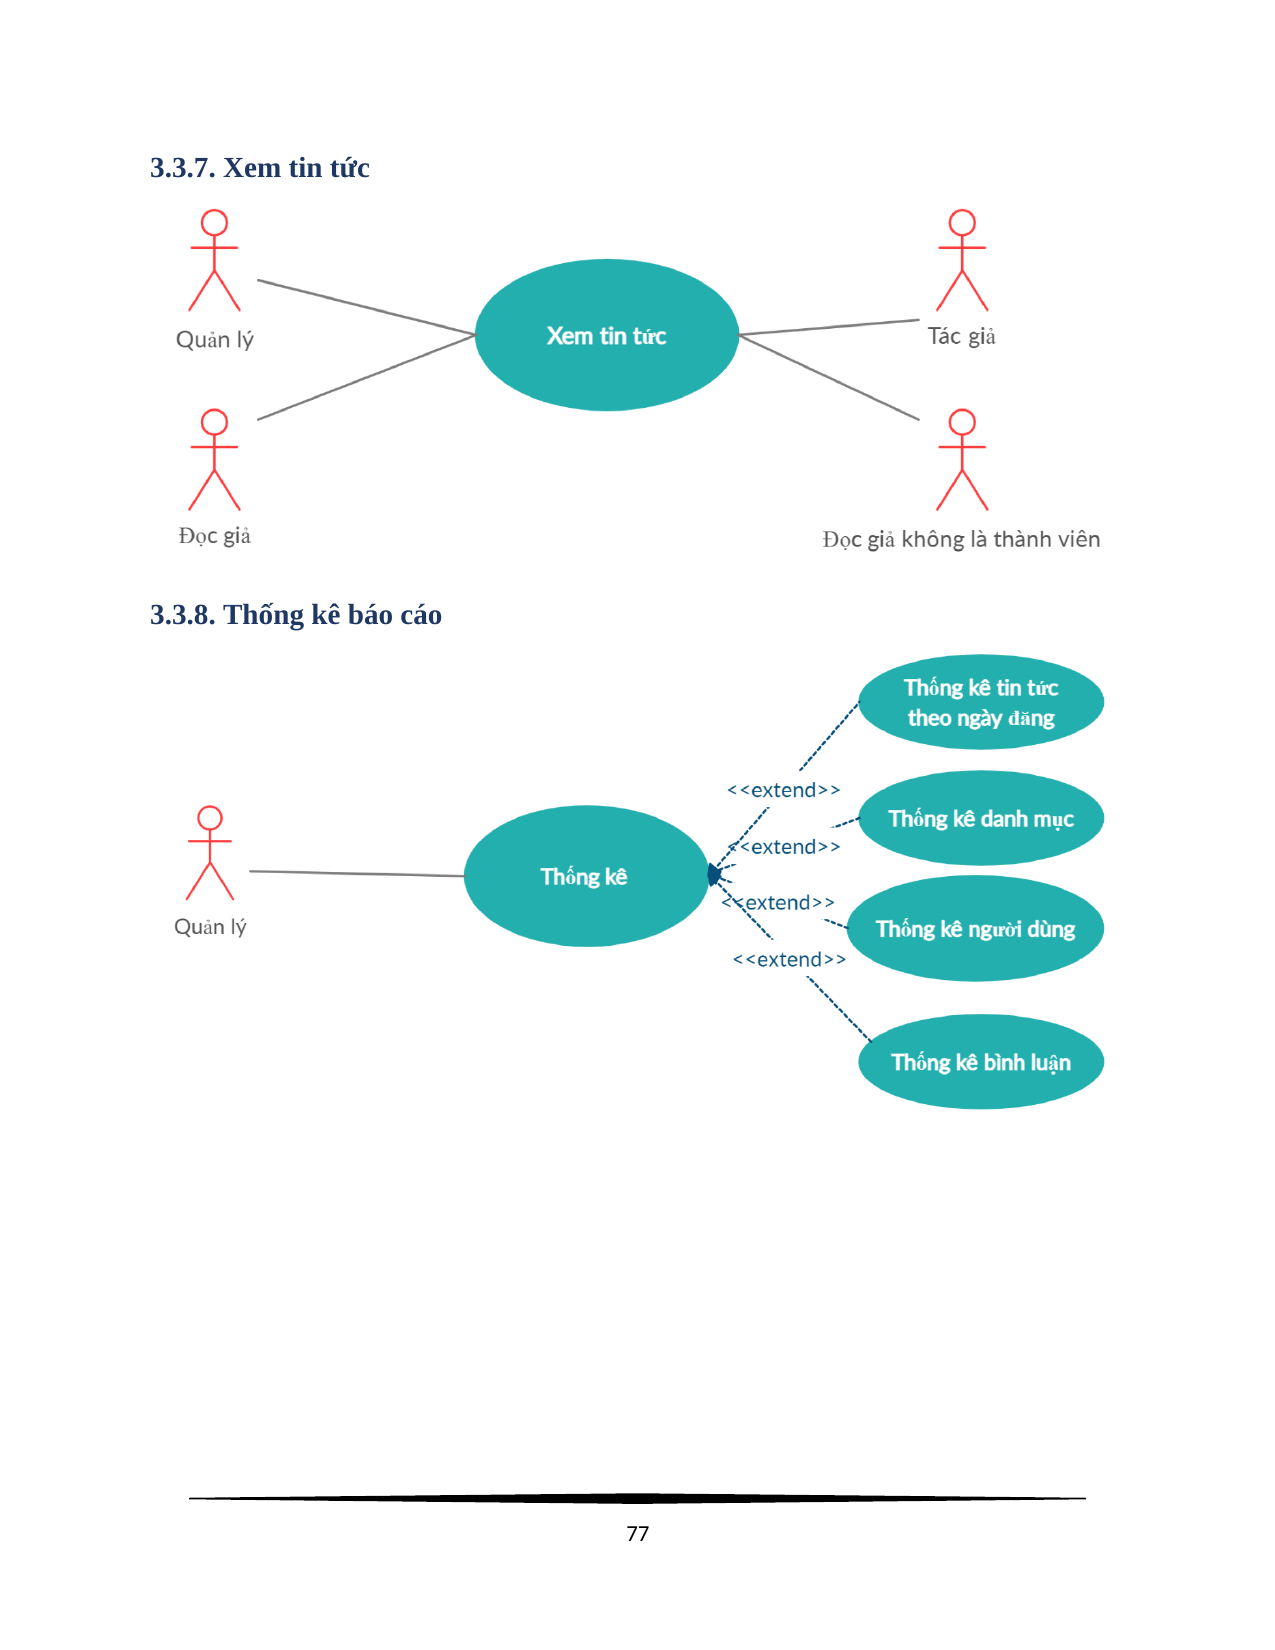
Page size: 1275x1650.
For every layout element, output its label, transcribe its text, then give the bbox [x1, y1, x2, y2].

subtitle 3.3.7. Xem tin tức [150, 150, 1125, 183]
picture [150, 185, 1125, 579]
subtitle 3.3.8. Thống kê báo cáo [150, 597, 1125, 631]
picture [150, 632, 1125, 1131]
